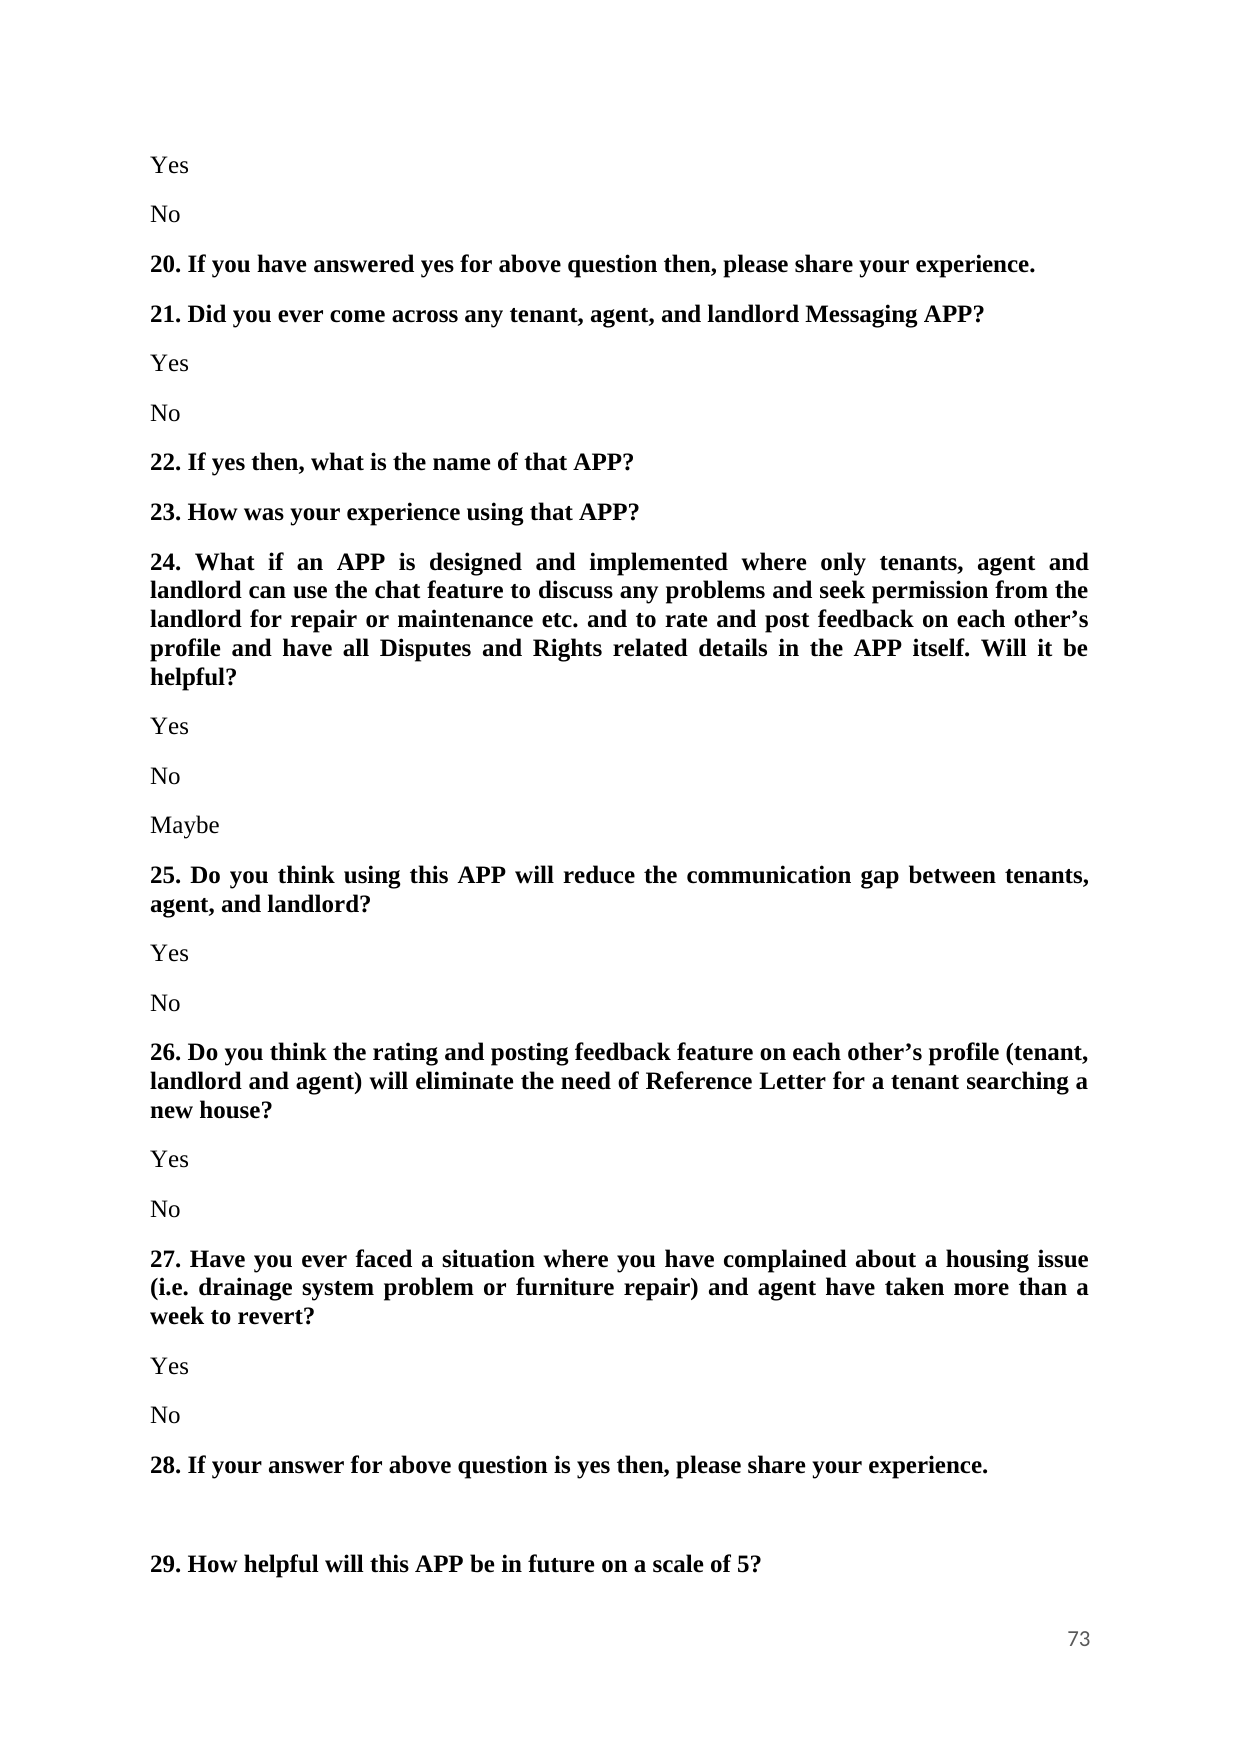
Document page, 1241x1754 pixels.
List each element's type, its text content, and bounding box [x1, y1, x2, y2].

text Yes [150, 711, 1090, 740]
text No [150, 1194, 1090, 1223]
text 26. Do you think the rating and posting feedback feature on each other’s profile (tenant, landlord and agent) will eliminate the need of Reference Letter for a tenant searching a new house? [150, 1037, 1090, 1124]
text 24. What if an APP is designed and implemented where only tenants, agent and landlord can use the chat feature to discuss any problems and seek permission from the landlord for repair or maintenance etc. and to rate and post feedback on each other’s profile and have all Disputes and Rights related details in the APP itself. Will it be helpful? [150, 547, 1090, 690]
text 27. Have you ever faced a situation where you have complained about a housing issue (i.e. drainage system problem or furniture repair) and agent have taken more than a week to revert? [150, 1244, 1090, 1330]
text Yes [150, 1144, 1090, 1173]
text Maybe [150, 810, 1090, 839]
text 29. How helpful will this APP be in future on a scale of 5? [150, 1549, 1090, 1578]
text Yes [150, 348, 1090, 377]
text No [150, 1400, 1090, 1429]
text 28. If your answer for above question is yes then, please share your experience. [150, 1450, 1090, 1479]
text 22. If yes then, what is the name of that APP? [150, 447, 1090, 476]
text 21. Did you ever come across any tenant, agent, and landlord Messaging APP? [150, 299, 1090, 327]
text Yes [150, 150, 1090, 179]
text 25. Do you think using this APP will reduce the communication gap between tenants, agent, and landlord? [150, 860, 1090, 917]
text 23. How was your experience using that APP? [150, 497, 1090, 526]
text No [150, 988, 1090, 1017]
text 20. If you have answered yes for above question then, please share your experience. [150, 249, 1090, 278]
text No [150, 761, 1090, 789]
text Yes [150, 1351, 1090, 1379]
text No [150, 199, 1090, 228]
text No [150, 398, 1090, 427]
text Yes [150, 938, 1090, 967]
